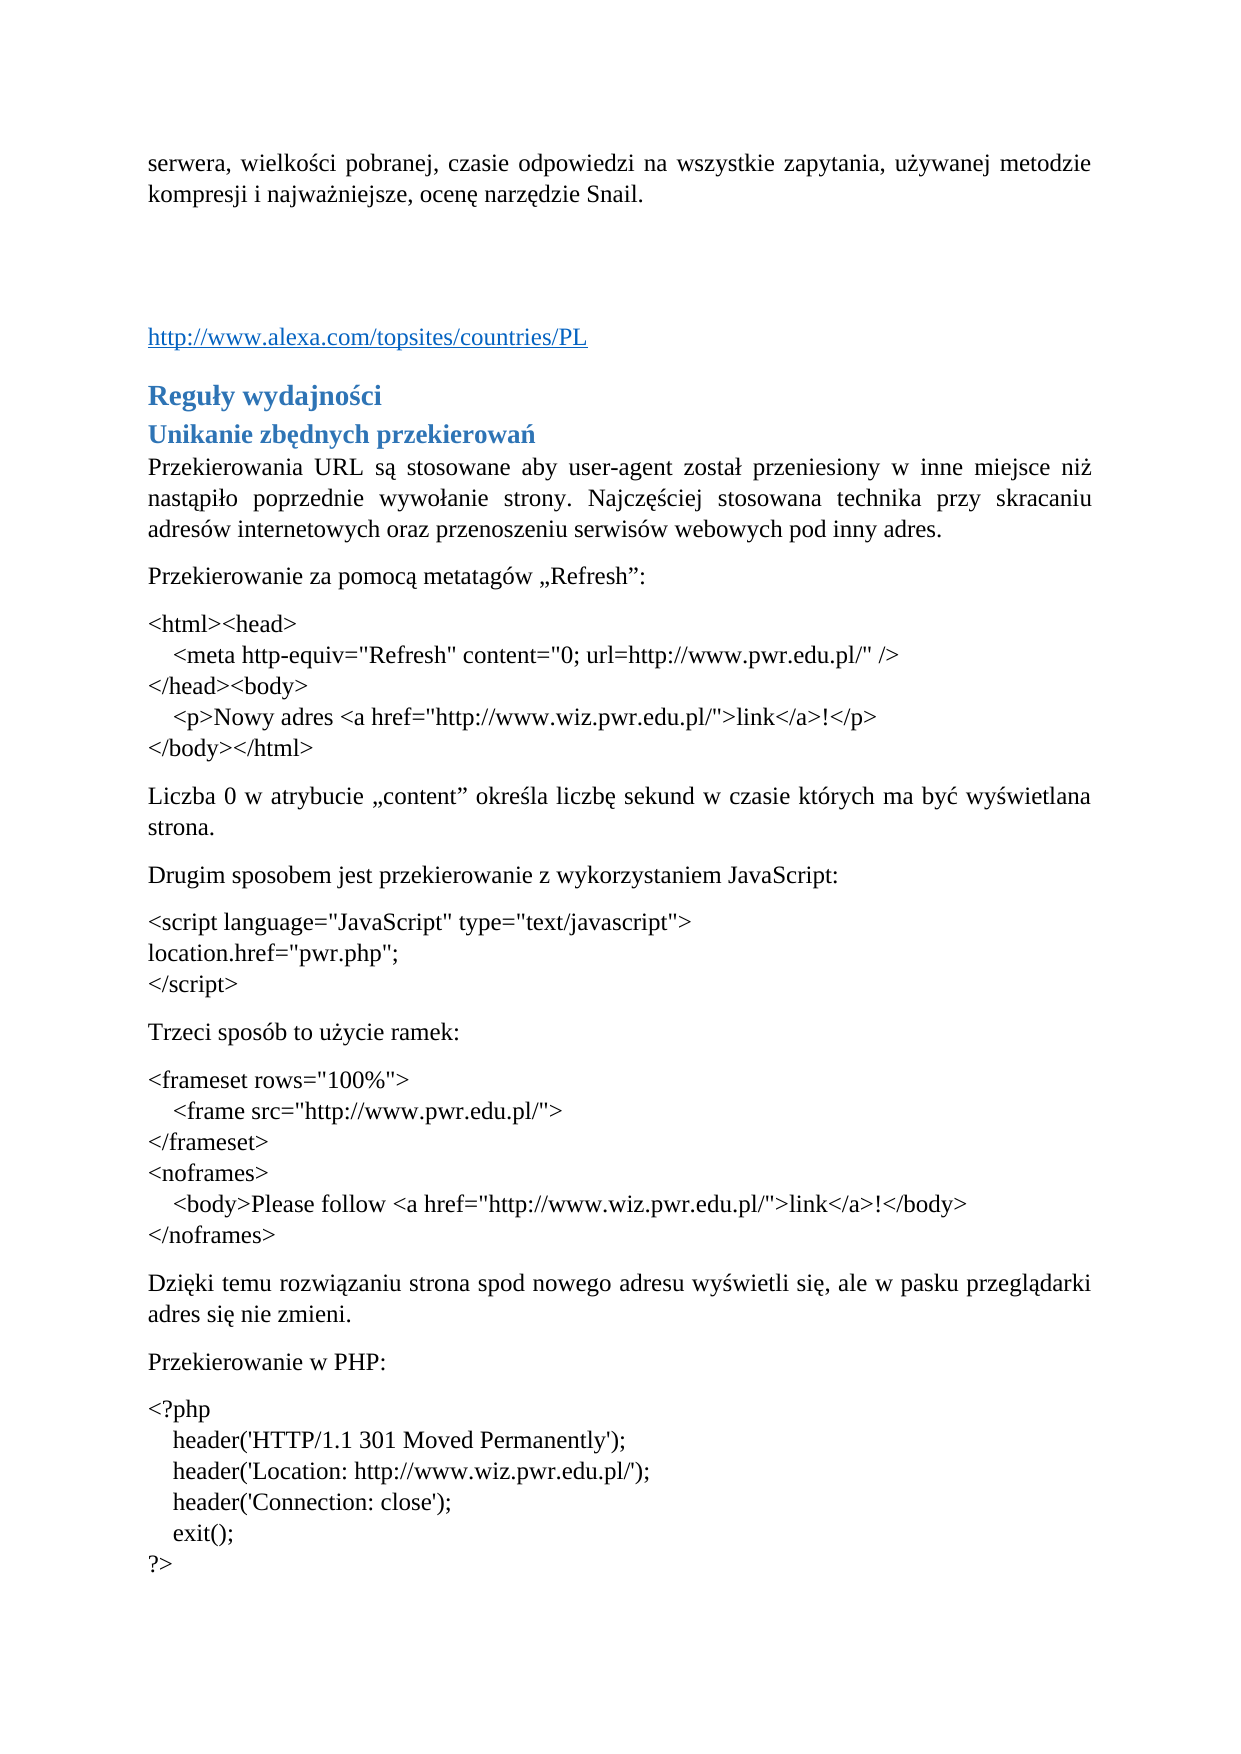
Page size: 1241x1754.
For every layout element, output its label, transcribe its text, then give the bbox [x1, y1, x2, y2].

text <script language="JavaScript" type="text/javascript"> location.href="pwr.php"; </script> [148, 907, 1093, 998]
text Dzięki temu rozwiązaniu strona spod nowego adresu wyświetli się, ale w pasku przeglądarki adres się nie zmieni. [148, 1268, 1093, 1328]
subtitle Reguły wydajności [148, 378, 1093, 411]
text Trzeci sposób to użycie ramek: [148, 1017, 1093, 1046]
text http://www.alexa.com/topsites/countries/PL [148, 322, 1093, 351]
text Przekierowania URL są stosowane aby user-agent został przeniesiony w inne miejsce niż nastąpiło poprzednie wywołanie strony. Najczęściej stosowana technika przy skracaniu adresów internetowych oraz przenoszeniu serwisów webowych pod inny adres. [148, 452, 1093, 542]
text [148, 148, 1093, 207]
text <frameset rows="100%"> <frame src="http://www.pwr.edu.pl/"> </frameset> <noframes> <body>Please follow <a href="http://www.wiz.pwr.edu.pl/">link</a>!</body> </noframes> [148, 1065, 1093, 1249]
text Liczba 0 w atrybucie „content” określa liczbę sekund w czasie których ma być wyświetlana strona. [148, 781, 1093, 841]
subtitle Unikanie zbędnych przekierowań [148, 418, 1093, 449]
text Drugim sposobem jest przekierowanie z wykorzystaniem JavaScript: [148, 860, 1093, 888]
text Przekierowanie za pomocą metatagów „Refresh”: [148, 561, 1093, 590]
text Przekierowanie w PHP: [148, 1347, 1093, 1375]
text <?php header('HTTP/1.1 301 Moved Permanently'); header('Location: http://www.wiz.pwr.edu.pl/'); header('Connection: close'); exit(); ?> [148, 1394, 1093, 1578]
text <html><head> <meta http-equiv="Refresh" content="0; url=http://www.pwr.edu.pl/" /> </head><body> <p>Nowy adres <a href="http://www.wiz.pwr.edu.pl/">link</a>!</p> </body></html> [148, 609, 1093, 762]
